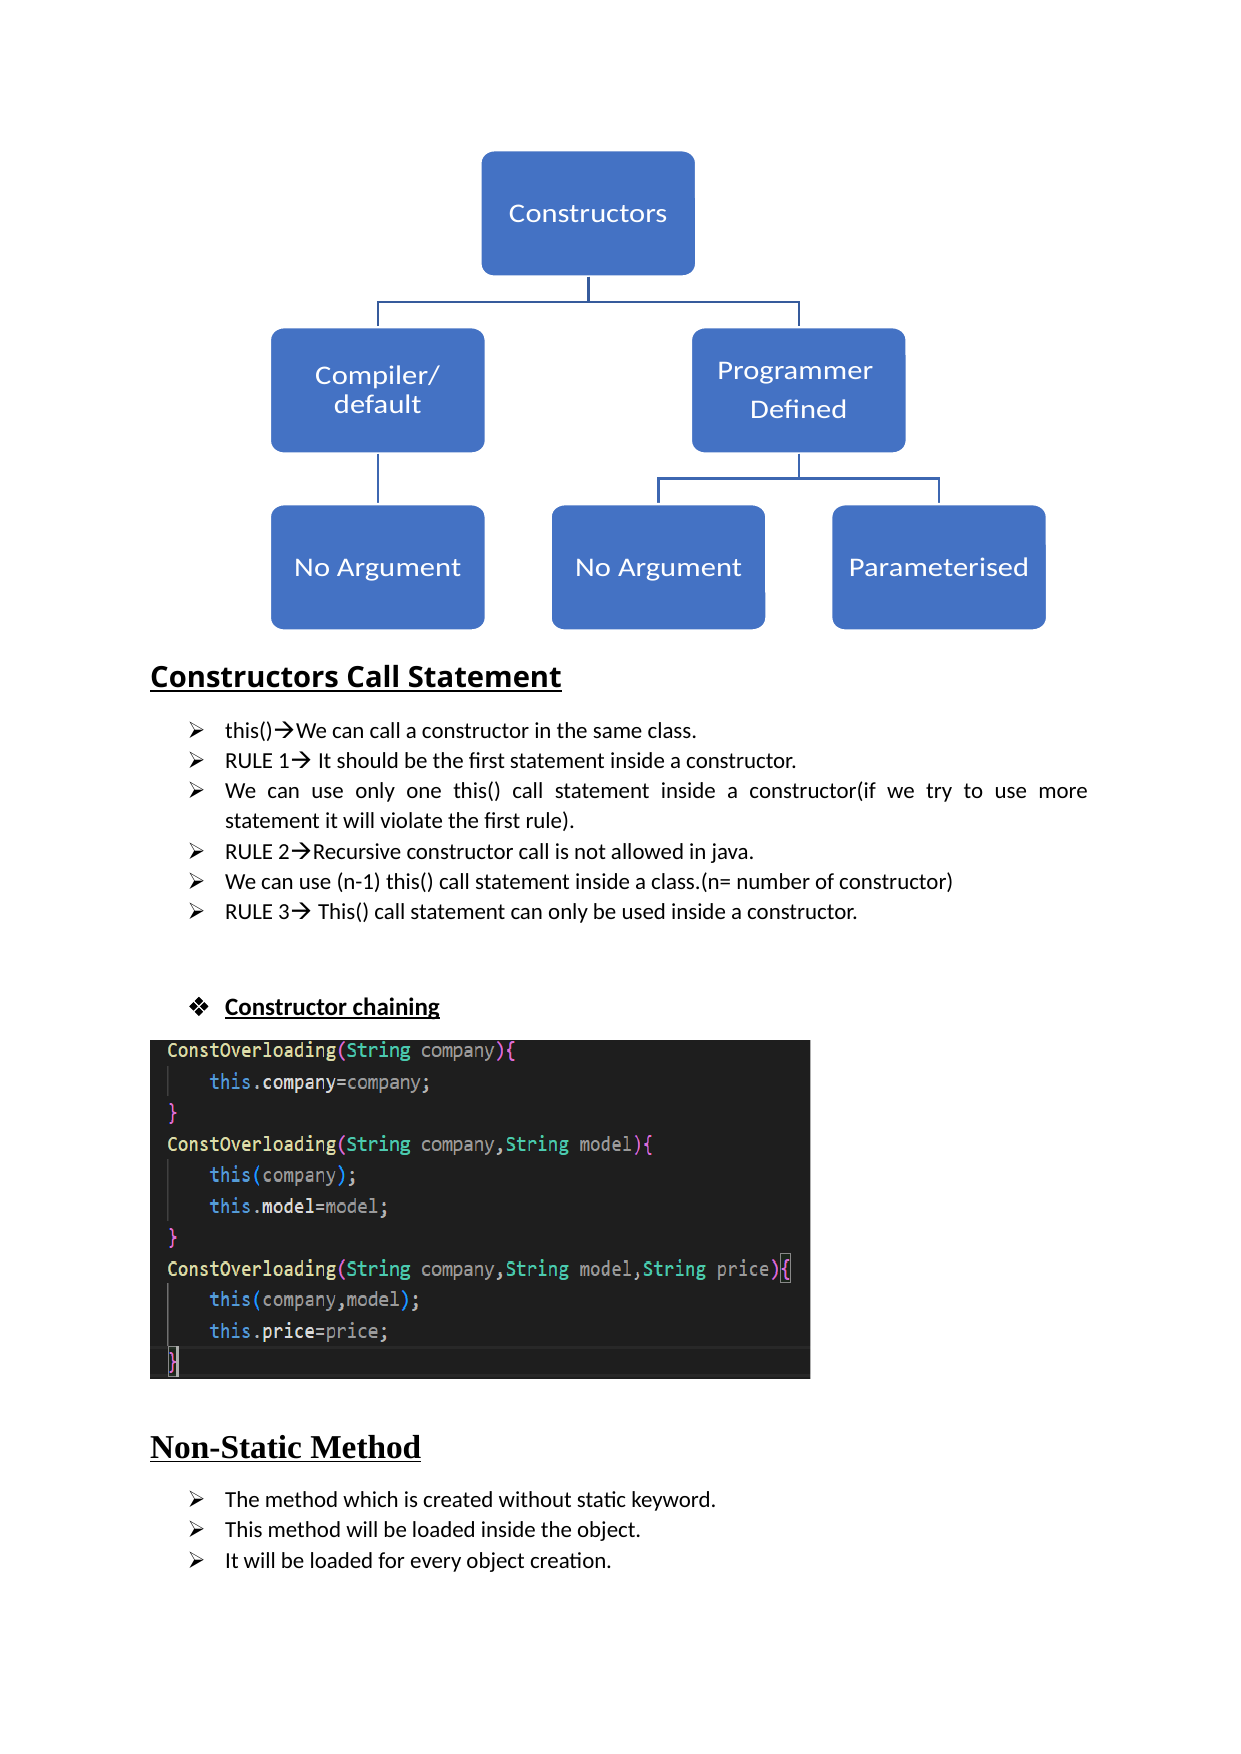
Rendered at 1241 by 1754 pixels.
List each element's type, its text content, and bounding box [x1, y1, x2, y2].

list this()We can call a constructor in the same class. [187, 716, 1090, 744]
list Constructor chaining [187, 991, 1090, 1022]
list We can use only one this() call statement inside a constructor(if we try to use more statement it will violate the first rule). [187, 776, 1090, 835]
text Constructors Call Statement [150, 657, 1090, 696]
text Non-Static Method [150, 1427, 1090, 1466]
list RULE 2Recursive constructor call is not allowed in java. [187, 837, 1090, 865]
list RULE 3 This() call statement can only be used inside a constructor. [187, 897, 1090, 925]
list RULE 1 It should be the first statement inside a constructor. [187, 746, 1090, 774]
list It will be loaded for every object creation. [187, 1546, 1090, 1574]
list The method which is created without static keyword. [187, 1485, 1090, 1513]
list We can use (n-1) this() call statement inside a class.(n= number of constructor) [187, 867, 1090, 895]
list This method will be loaded inside the object. [187, 1516, 1090, 1544]
picture [150, 1040, 811, 1379]
